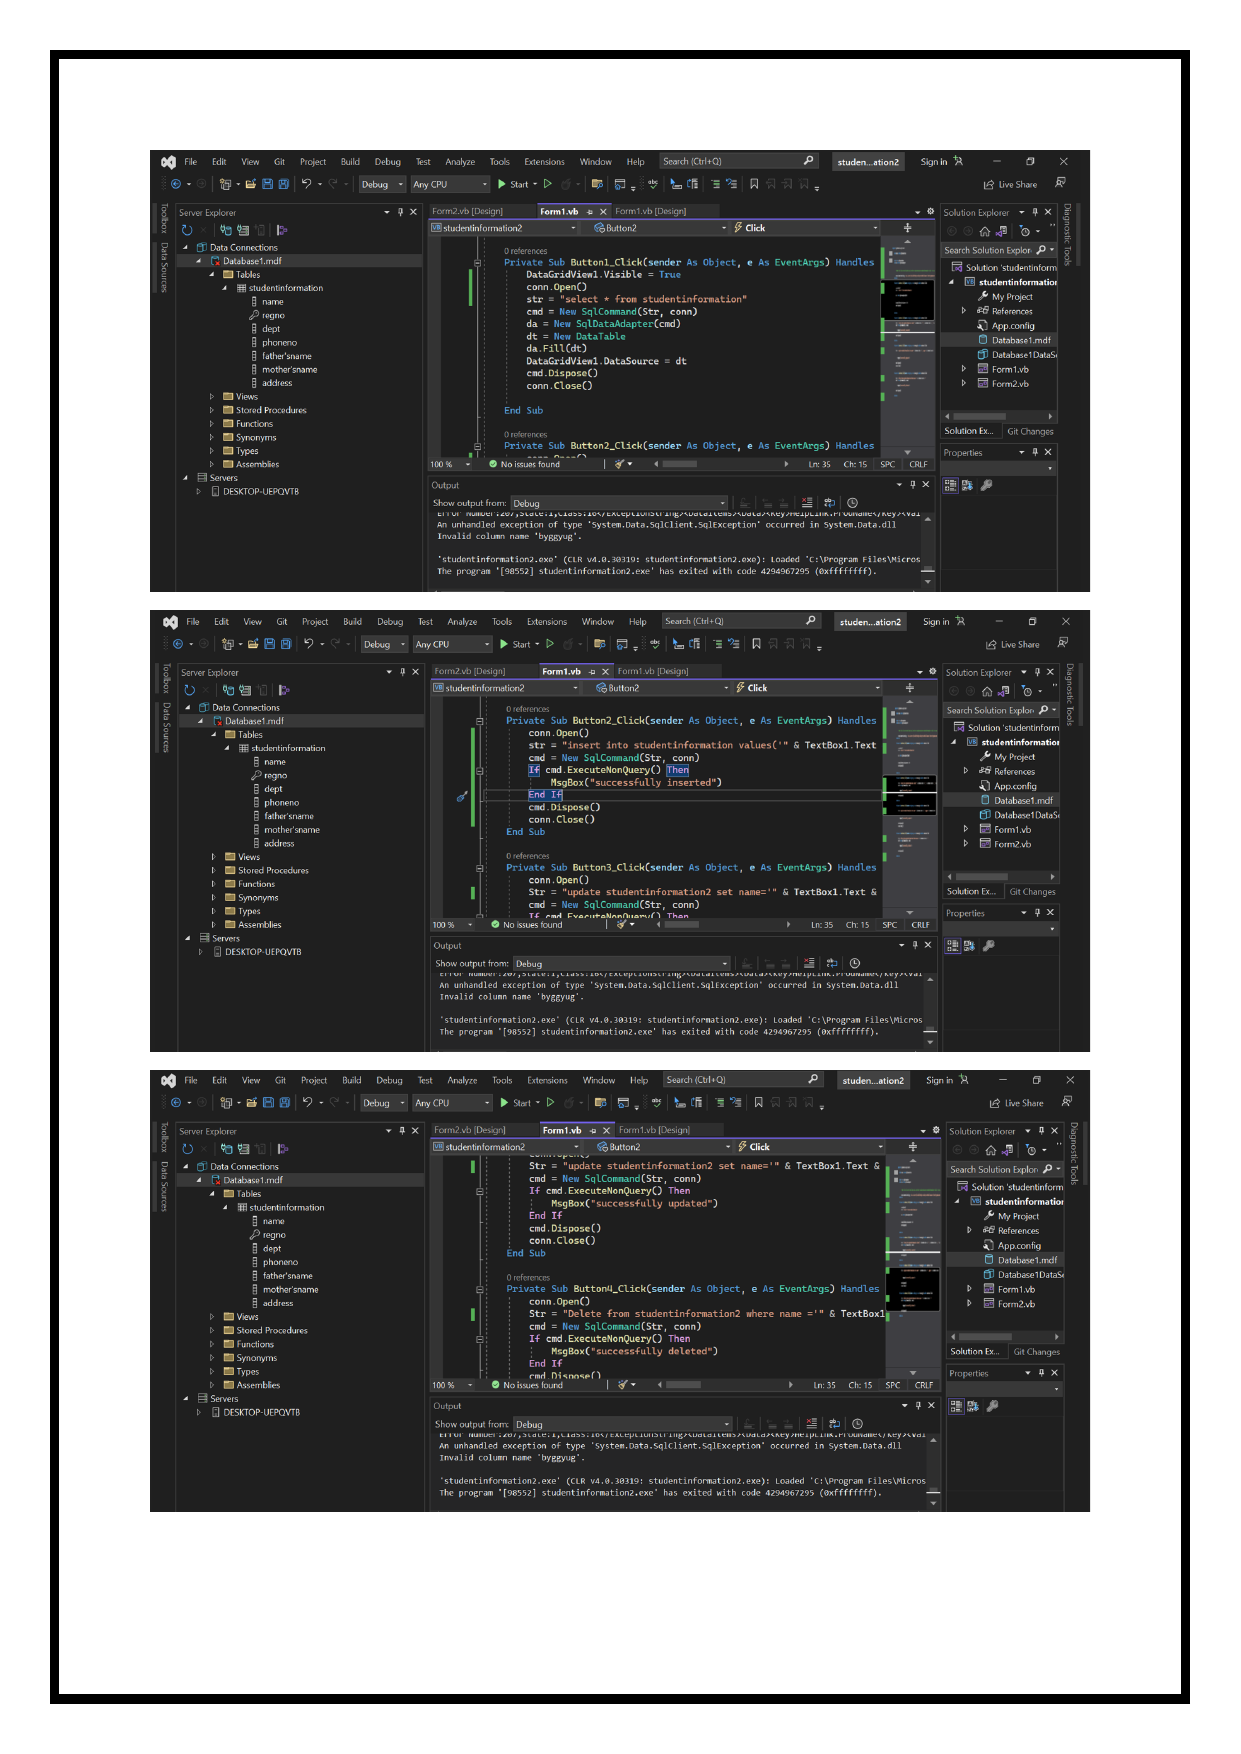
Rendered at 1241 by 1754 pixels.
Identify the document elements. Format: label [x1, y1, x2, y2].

picture [150, 150, 1091, 592]
picture [150, 610, 1091, 1052]
picture [150, 1070, 1091, 1512]
